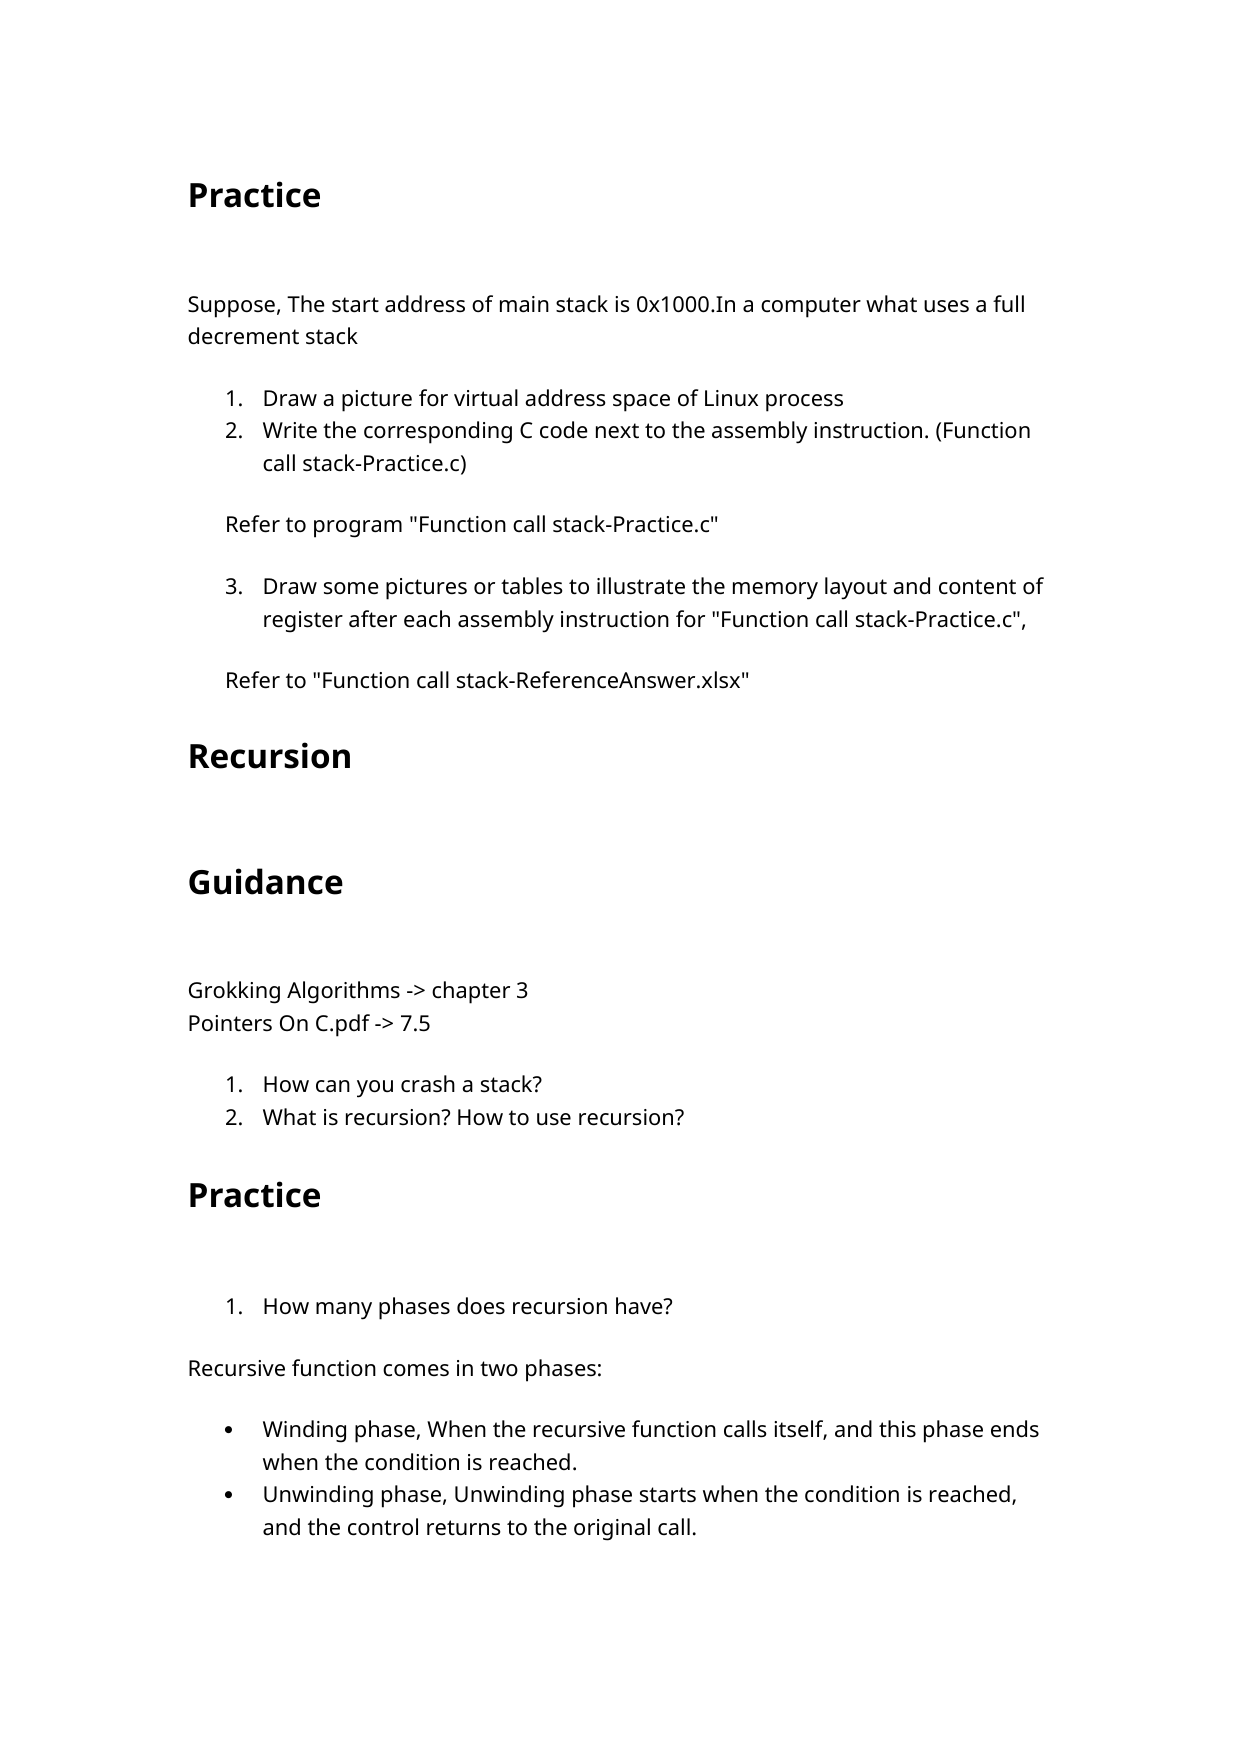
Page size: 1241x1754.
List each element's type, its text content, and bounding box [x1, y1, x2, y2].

list How many phases does recursion have? [225, 1289, 1053, 1322]
list How can you crash a stack? [225, 1068, 1053, 1101]
text Pointers On C.pdf -> 7.5 [187, 1006, 1053, 1039]
list Draw a picture for virtual address space of Linux process [225, 381, 1053, 414]
subtitle Guidance [187, 849, 1053, 914]
list Draw some pictures or tables to illustrate the memory layout and content of register after each assembly instruction for "Function call stack-Practice.c", [225, 570, 1053, 635]
text Recursive function comes in two phases: [187, 1351, 1053, 1384]
subtitle Recursion [187, 723, 1053, 788]
subtitle Practice [187, 162, 1053, 227]
text Refer to program "Function call stack-Practice.c" [225, 508, 1053, 541]
text Refer to "Function call stack-ReferenceAnswer.xlsx" [225, 664, 1053, 696]
list Unwinding phase, Unwinding phase starts when the condition is reached, and the control returns to the original call. [225, 1478, 1053, 1543]
subtitle Practice [187, 1162, 1053, 1227]
list Winding phase, When the recursive function calls itself, and this phase ends when the condition is reached. [225, 1413, 1053, 1478]
list Write the corresponding C code next to the assembly instruction. (Function call stack-Practice.c) [225, 414, 1053, 479]
list What is recursion? How to use recursion? [225, 1101, 1053, 1133]
text Suppose, The start address of main stack is 0x1000.In a computer what uses a full decrement stack [187, 287, 1053, 352]
text Grokking Algorithms -> chapter 3 [187, 974, 1053, 1006]
